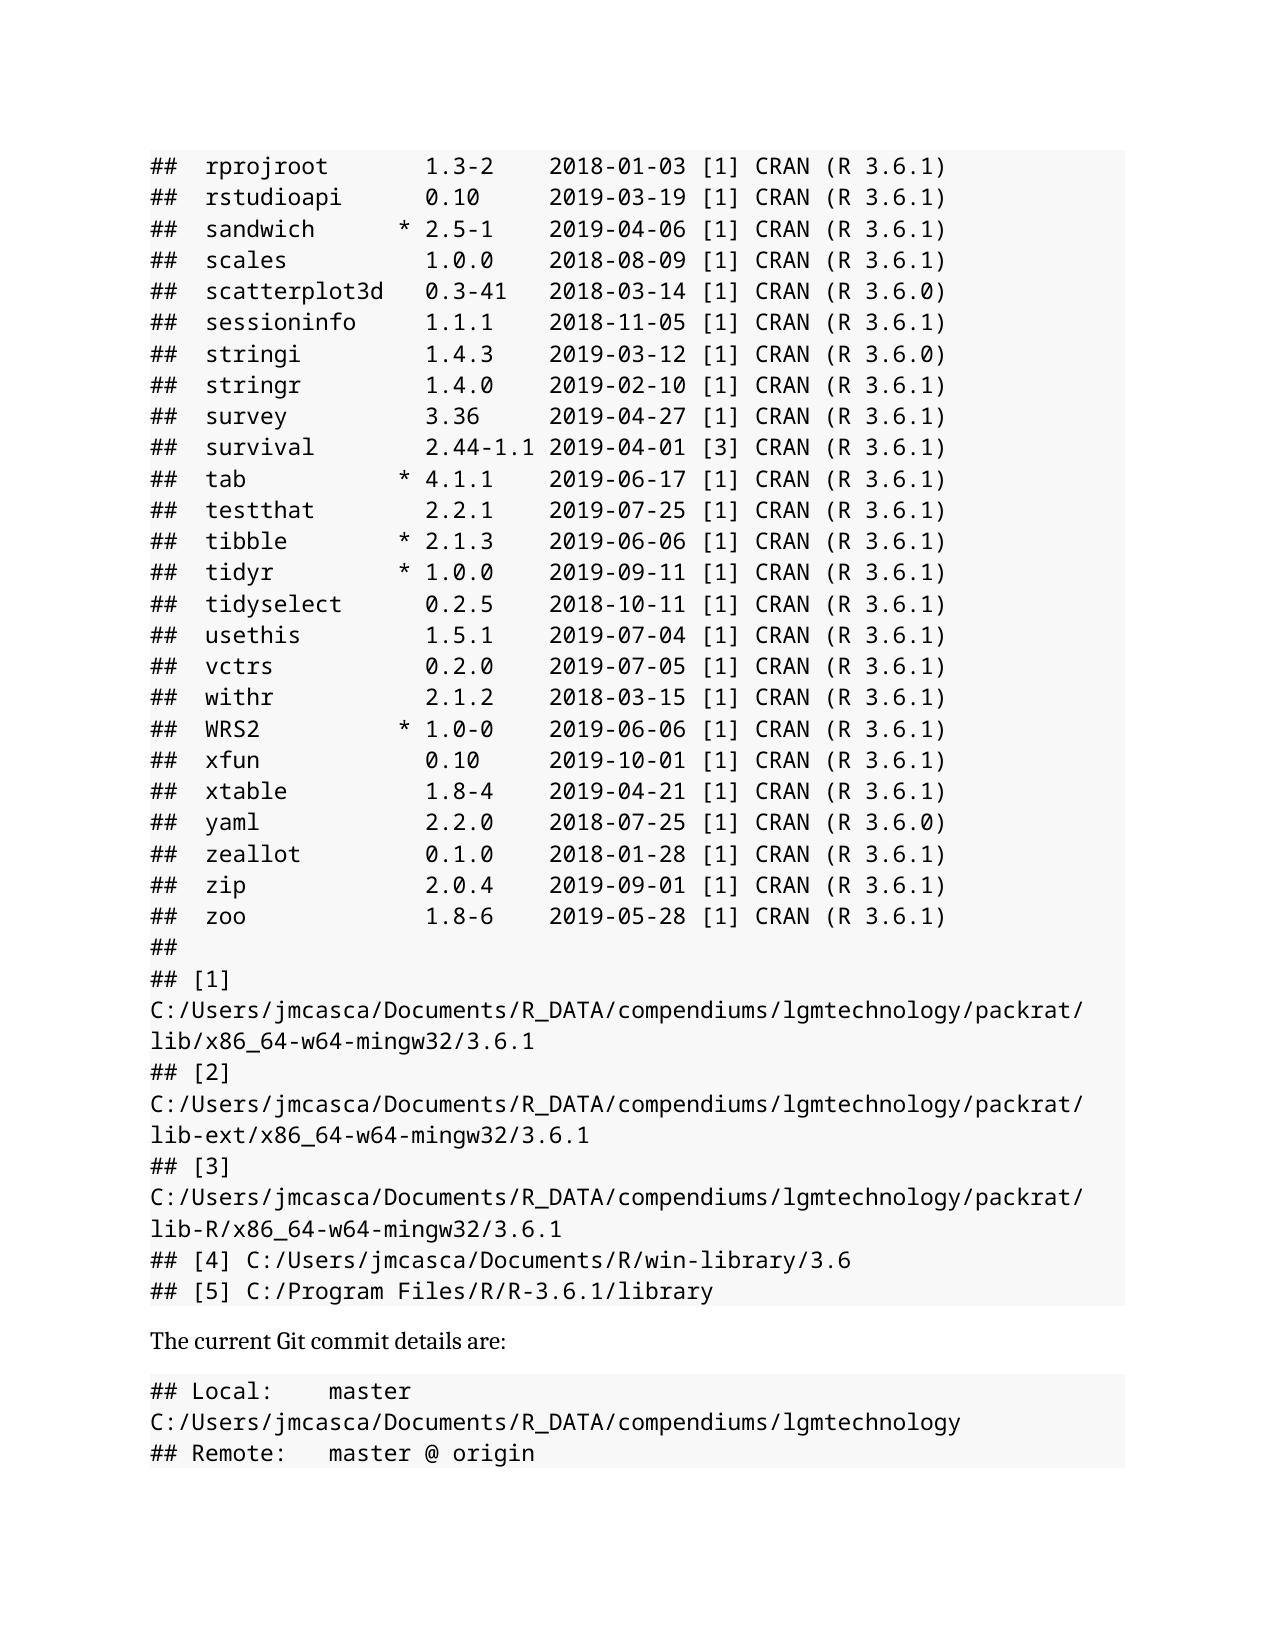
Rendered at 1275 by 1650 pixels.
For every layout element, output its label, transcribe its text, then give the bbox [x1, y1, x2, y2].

text The current Git commit details are: [150, 1327, 1125, 1356]
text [150, 150, 1125, 1306]
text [150, 1374, 1125, 1468]
